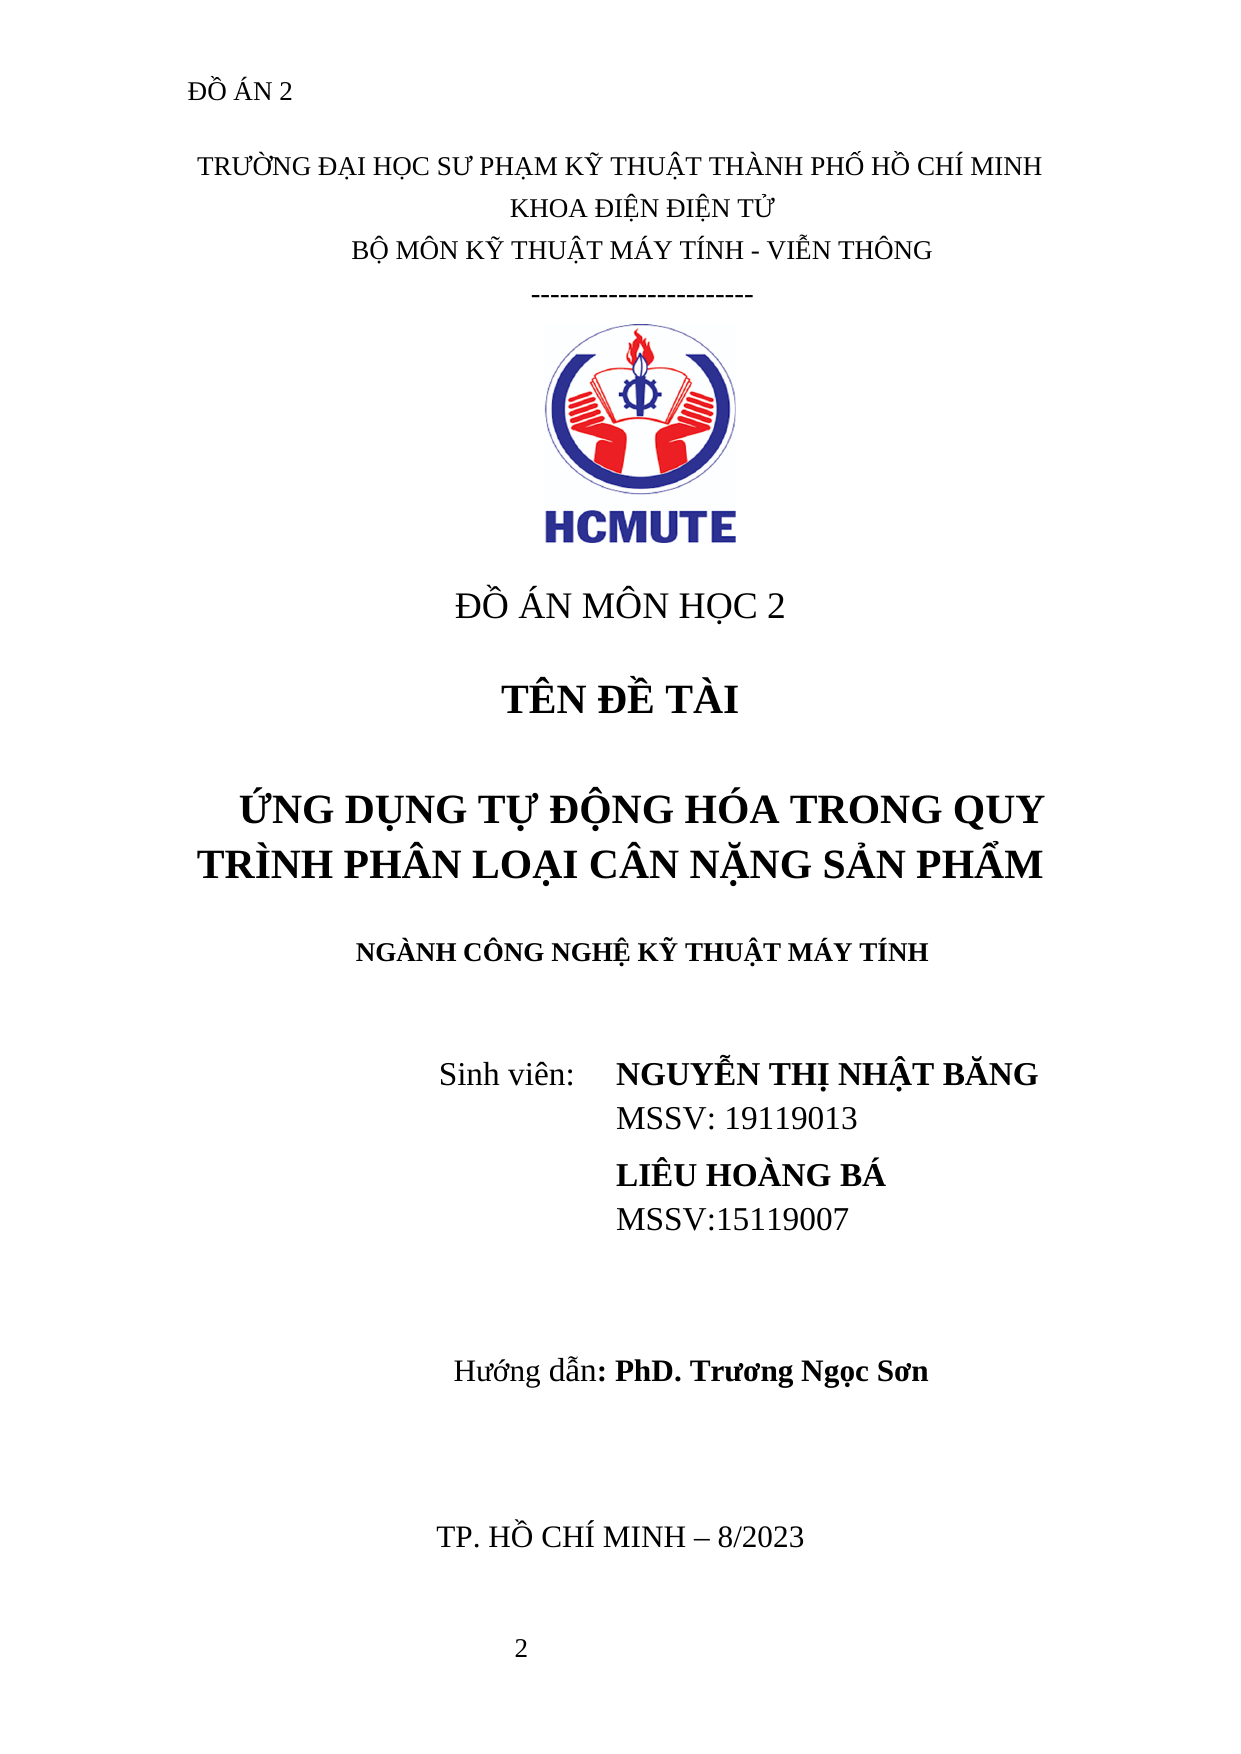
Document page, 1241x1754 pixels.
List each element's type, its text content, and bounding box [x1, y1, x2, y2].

text LIÊU HOÀNG BÁ [187, 1155, 1053, 1193]
text TÊN ĐỀ TÀI [187, 674, 1053, 722]
text ỨNG DỤNG TỰ ĐỘNG HÓA TRONG QUY TRÌNH PHÂN LOẠI CÂN NẶNG SẢN PHẨM [187, 785, 1053, 888]
text TP. HỒ CHÍ MINH – 8/2023 [187, 1518, 1053, 1554]
text MSSV: 19119013 [187, 1098, 1053, 1137]
text TRƯỜNG ĐẠI HỌC SƯ PHẠM KỸ THUẬT THÀNH PHỐ HỒ CHÍ MINH [187, 150, 1053, 181]
text Sinh viên: NGUYỄN THỊ NHẬT BĂNG [187, 1054, 1053, 1093]
text ĐỒ ÁN MÔN HỌC 2 [187, 584, 1053, 627]
text MSSV:15119007 [187, 1199, 1053, 1237]
text ----------------------- [187, 276, 1053, 309]
text KHOA ĐIỆN ĐIỆN TỬ [187, 192, 1053, 223]
picture [543, 324, 736, 543]
text Hướng dẫn: PhD. Trương Ngọc Sơn [187, 1351, 1053, 1389]
text BỘ MÔN KỸ THUẬT MÁY TÍNH - VIỄN THÔNG [187, 234, 1053, 265]
text NGÀNH CÔNG NGHỆ KỸ THUẬT MÁY TÍNH [187, 936, 1053, 967]
